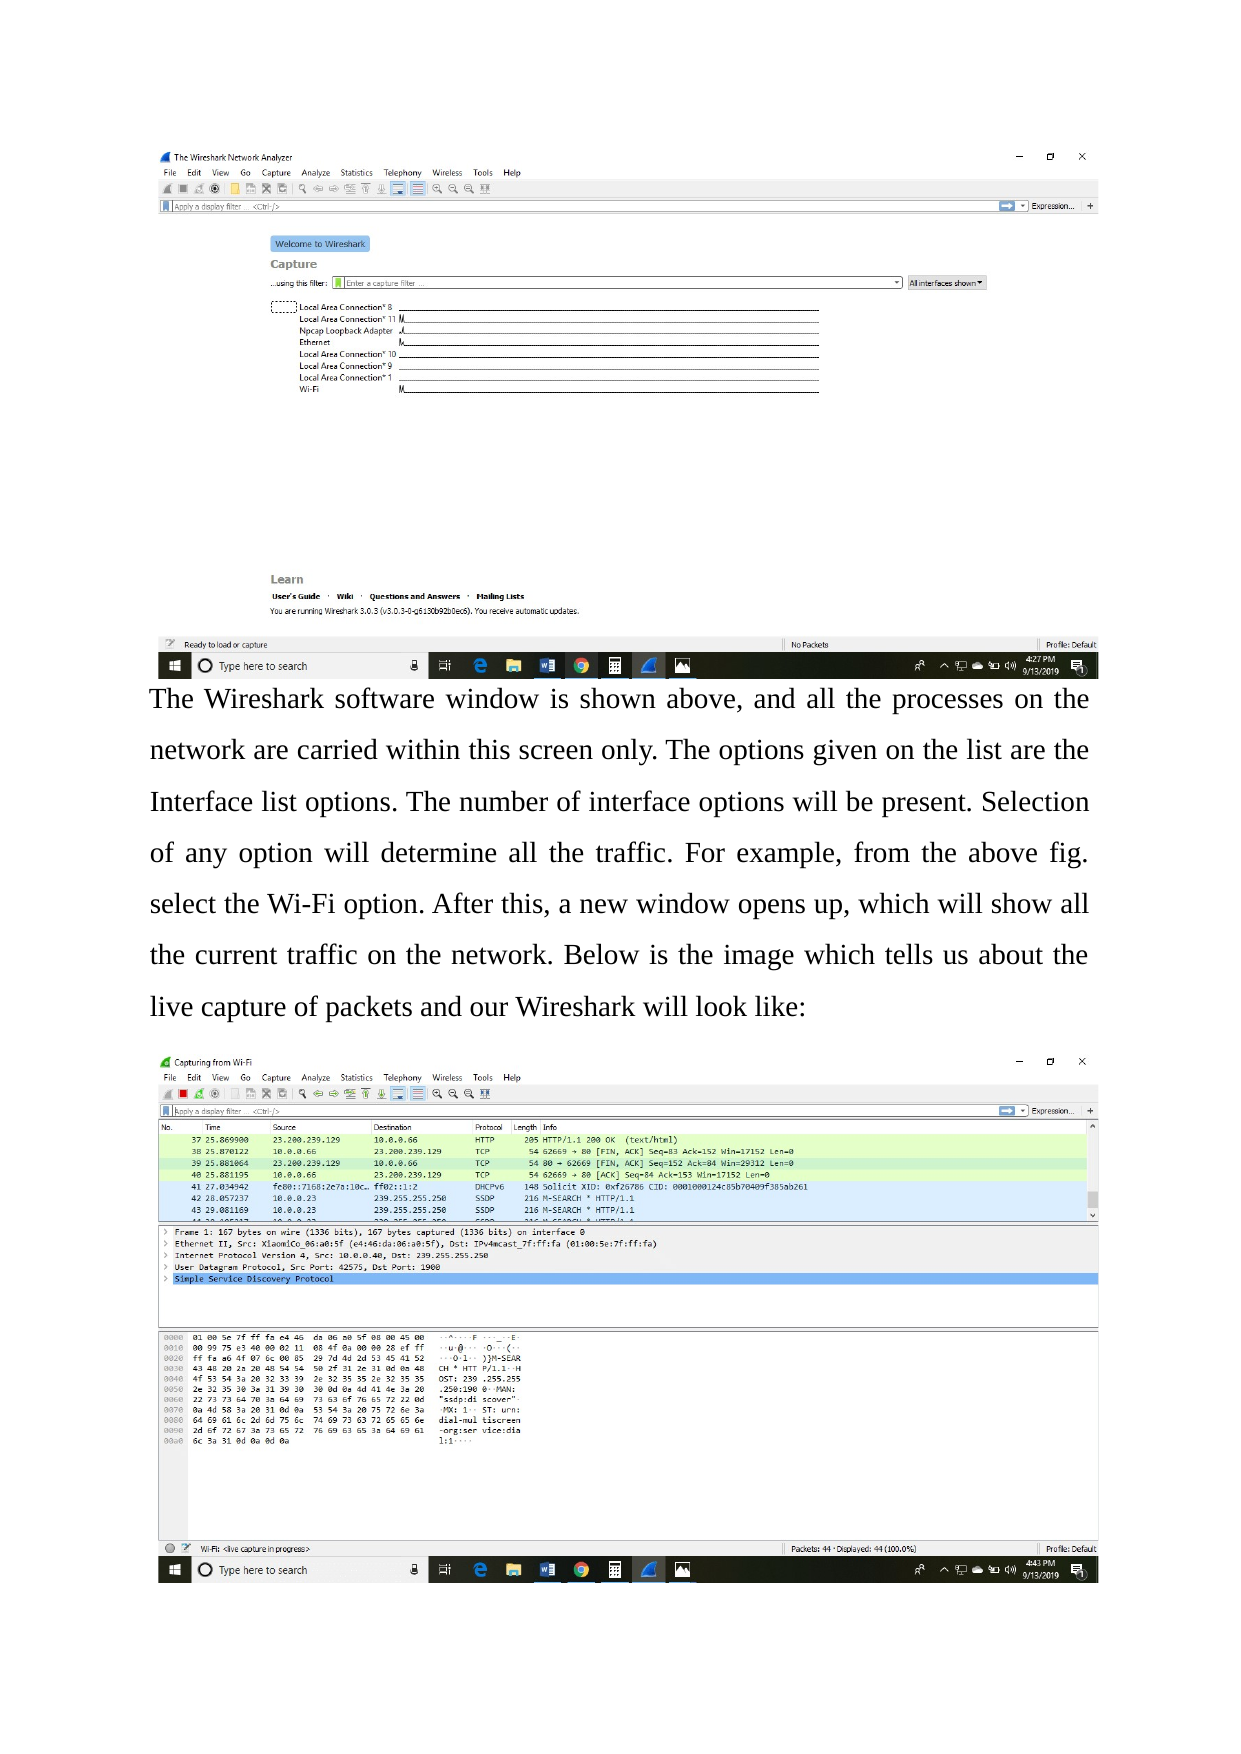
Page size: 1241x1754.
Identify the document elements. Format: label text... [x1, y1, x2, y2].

text The Wireshark software window is shown above, and all the processes on the network are carried within this screen only. The options given on the list are the Interface list options. The number of interface options will be present. Selection of any option will determine all the traffic. For example, from the above fig. select the Wi-Fi option. After this, a new window opens up, which will show all the current traffic on the network. Below is the image which tells us about the live capture of packets and our Wireshark will look like: [148, 681, 1090, 1022]
picture [158, 150, 1099, 679]
picture [158, 1054, 1099, 1583]
